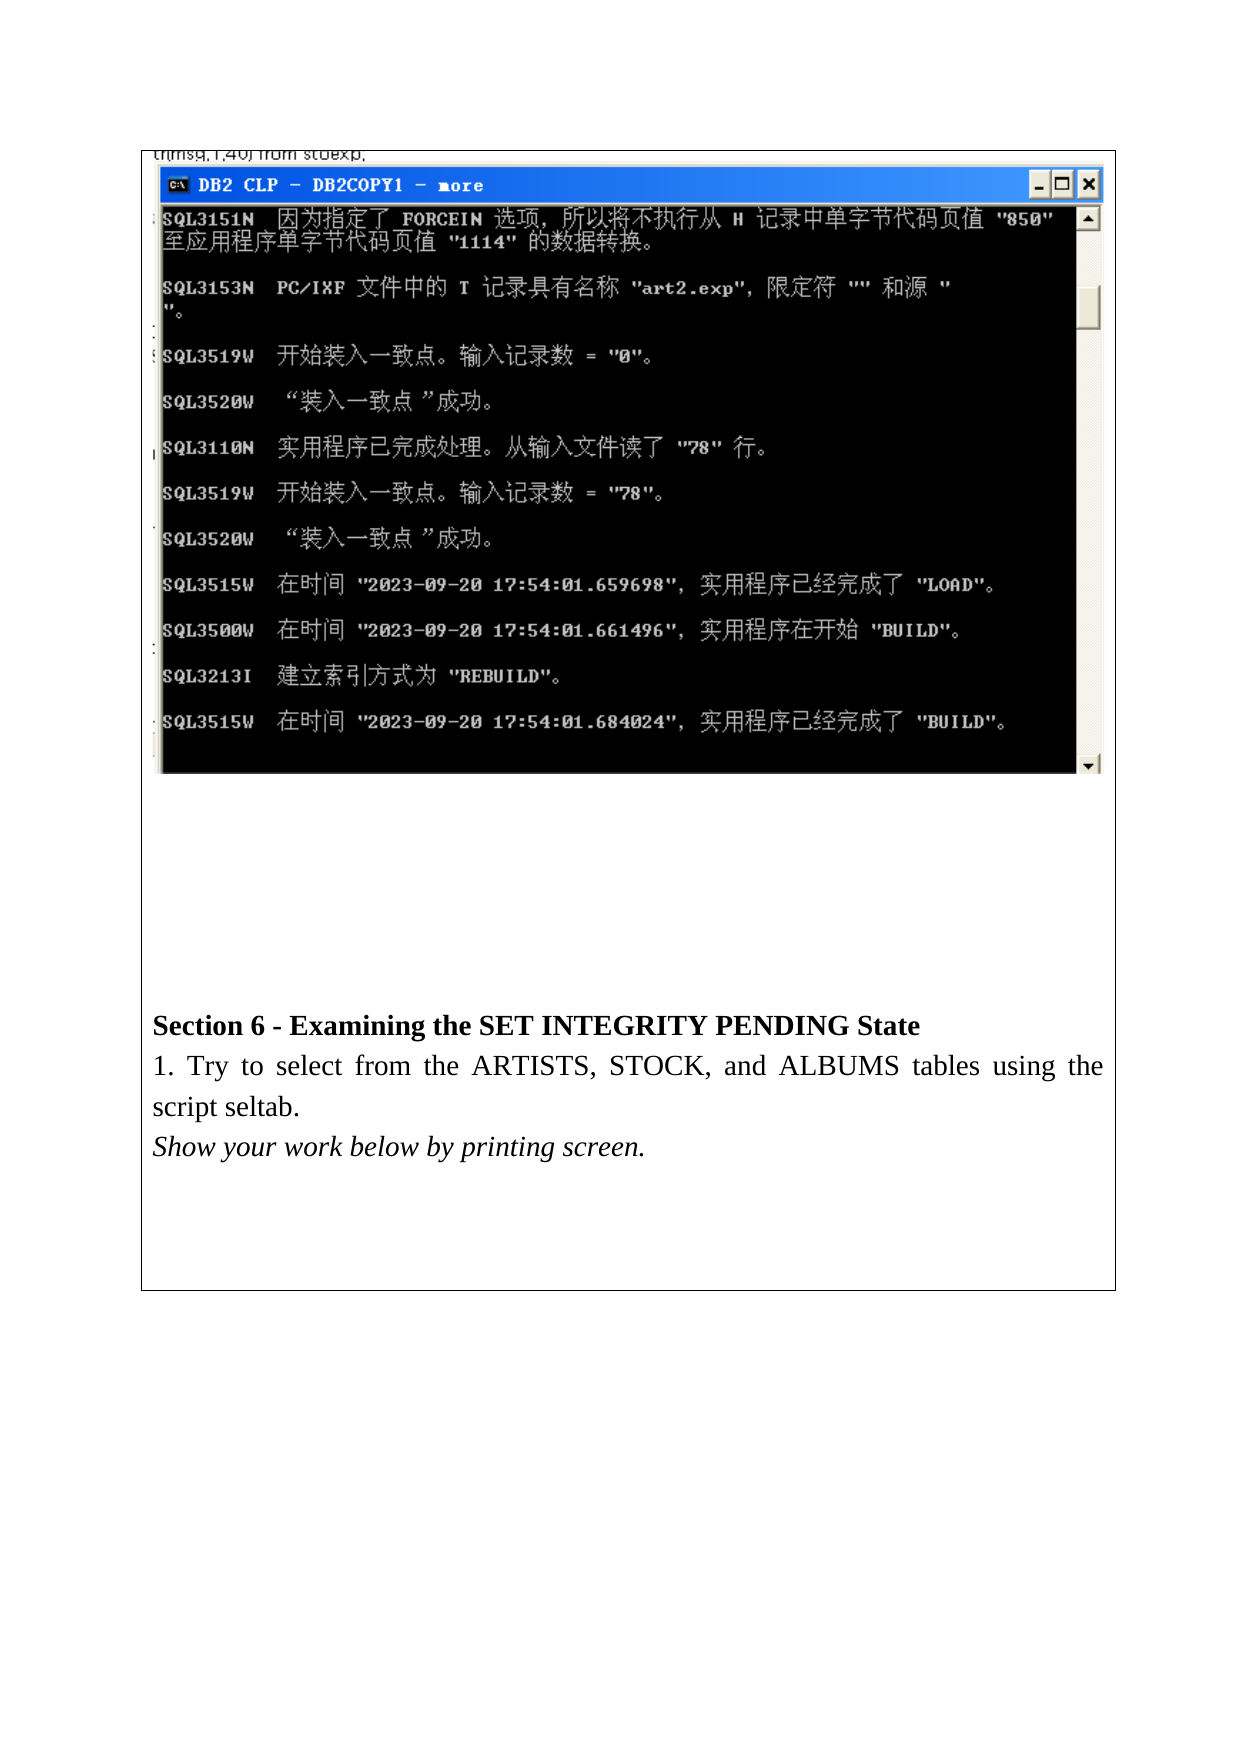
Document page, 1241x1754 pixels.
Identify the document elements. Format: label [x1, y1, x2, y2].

table_cell [142, 151, 1115, 1290]
picture [152, 151, 1105, 774]
